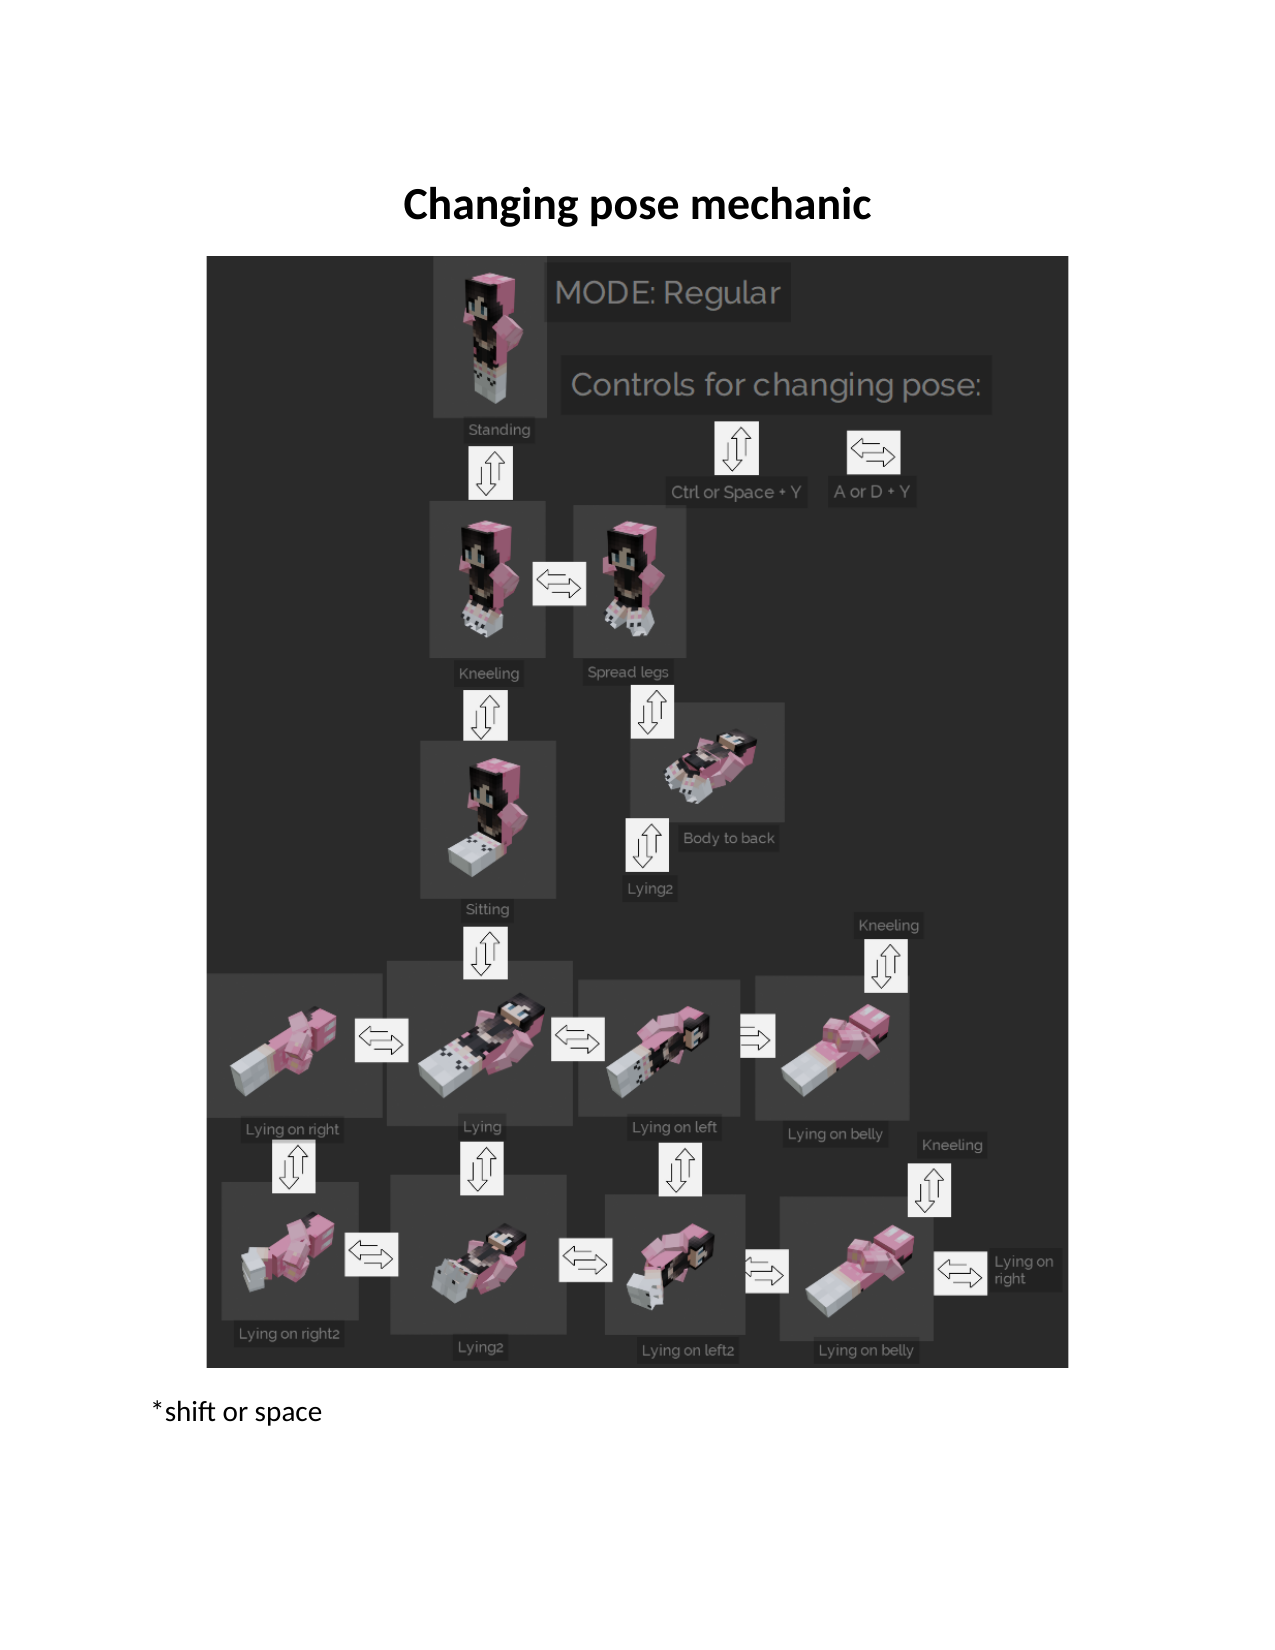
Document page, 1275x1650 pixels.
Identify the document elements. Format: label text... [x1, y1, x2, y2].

text Changing pose mechanic [150, 175, 1125, 231]
picture [206, 256, 1069, 1368]
text *shift or space [150, 1393, 1125, 1428]
